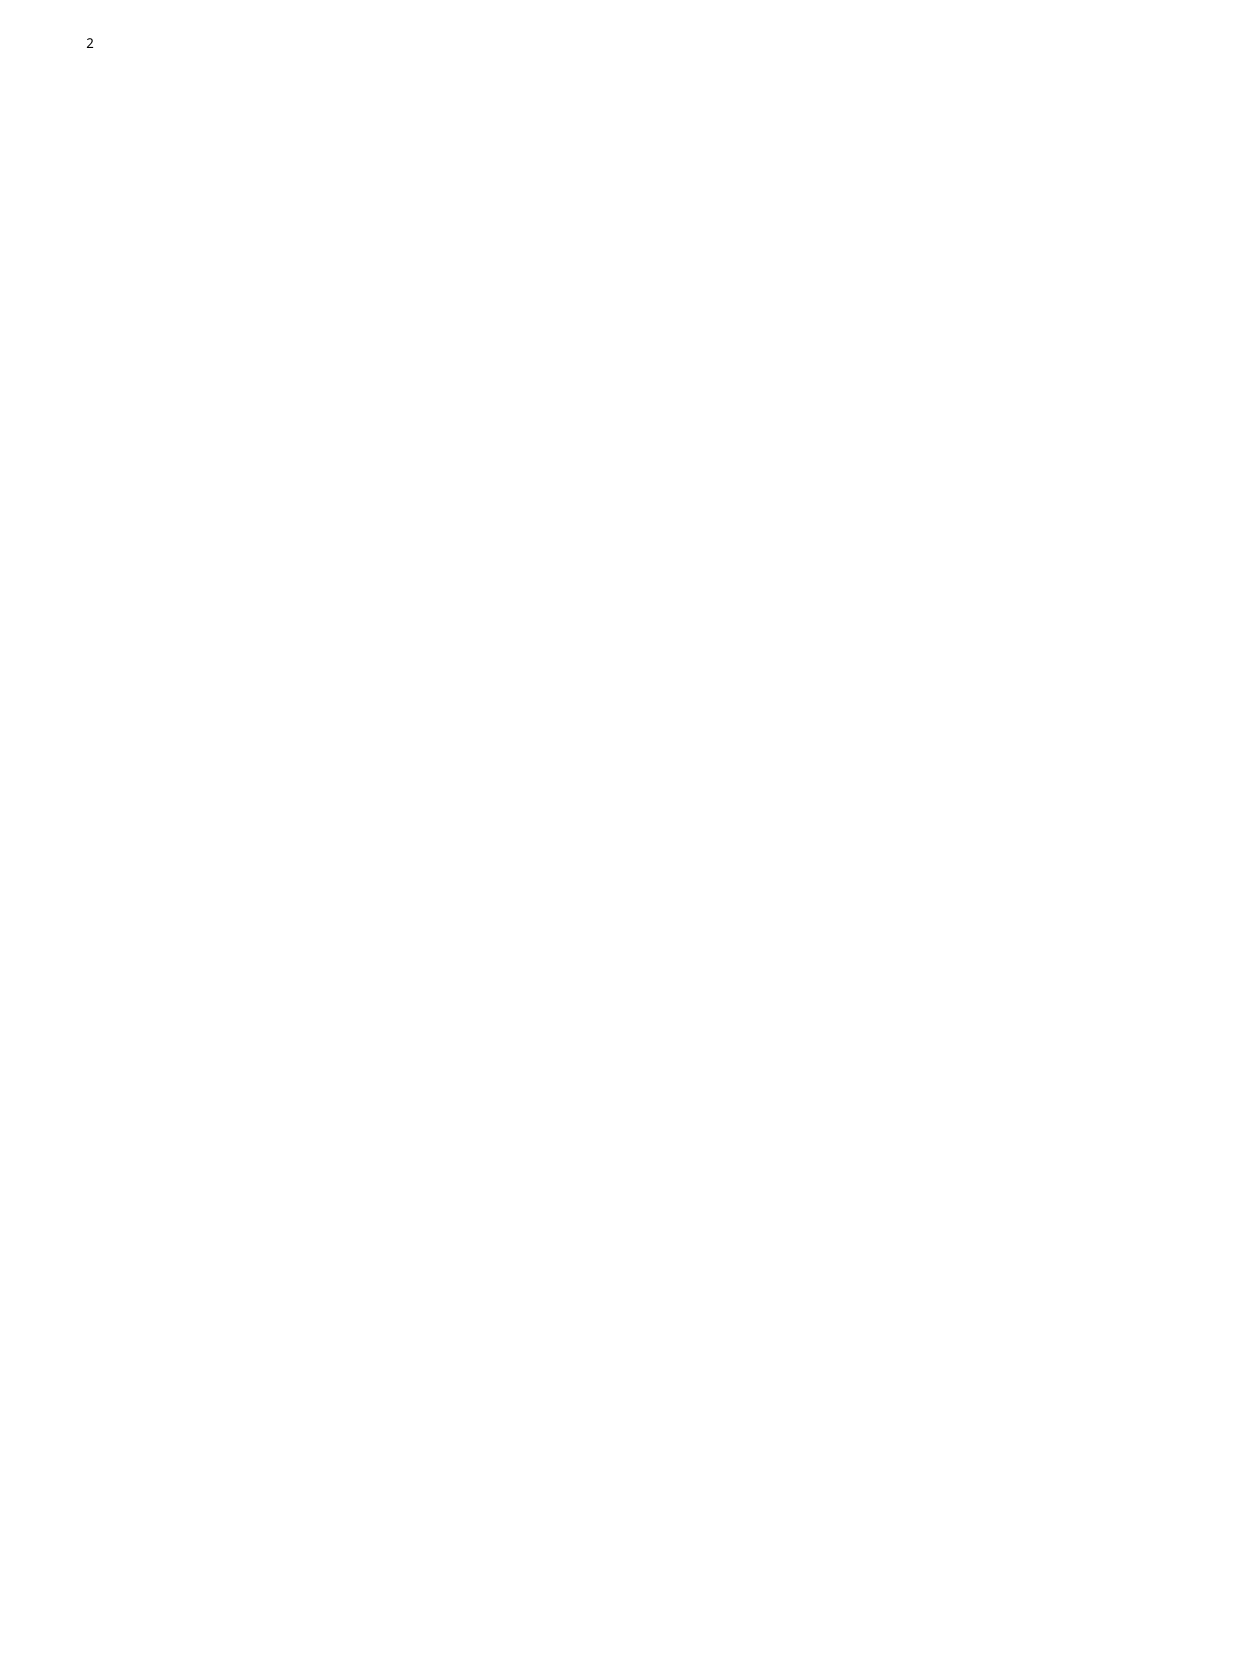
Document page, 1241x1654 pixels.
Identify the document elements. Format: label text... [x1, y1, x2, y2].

text 2 [86, 34, 1165, 53]
